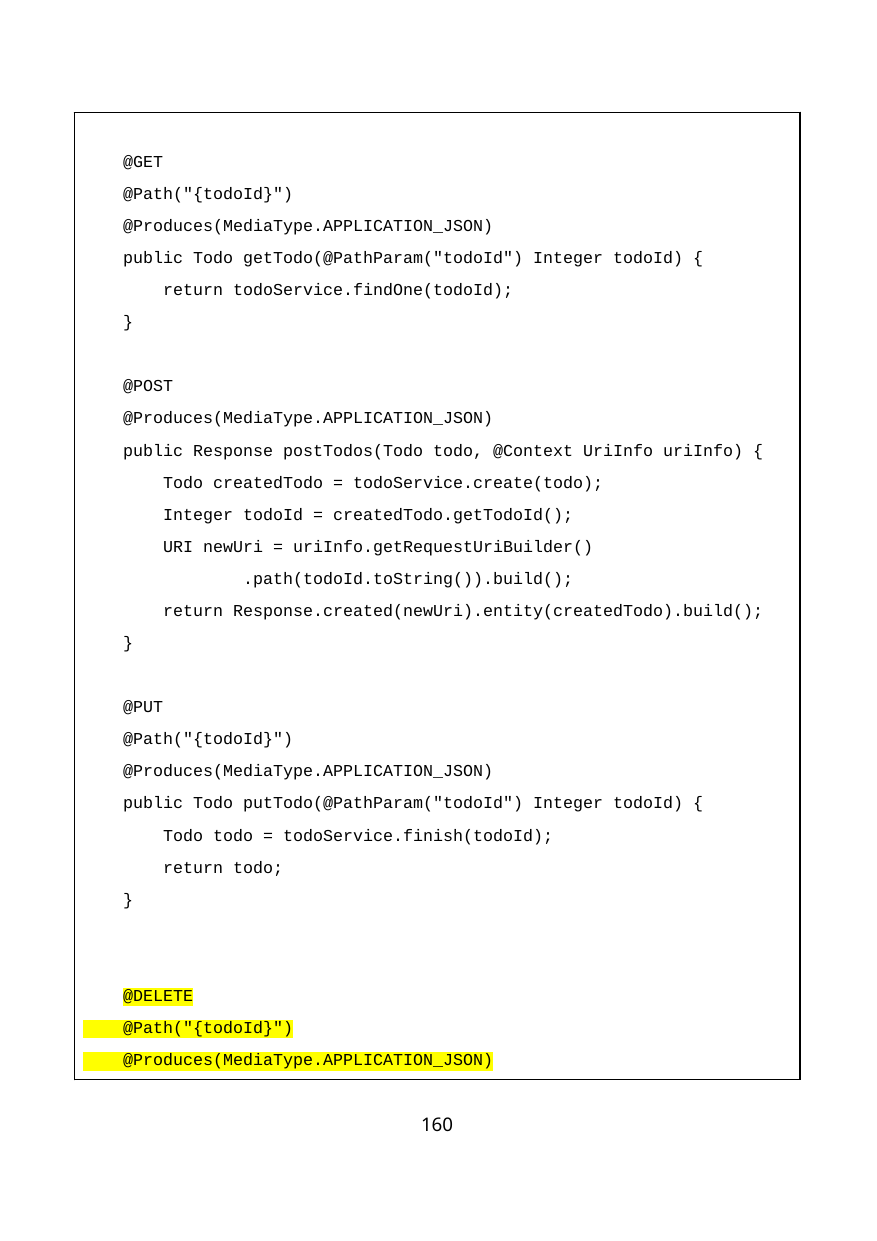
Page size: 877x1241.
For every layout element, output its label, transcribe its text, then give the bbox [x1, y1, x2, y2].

text Todo createdTodo = todoService.create(todo); [83, 468, 791, 500]
text return todo; [83, 853, 791, 885]
text public Todo putTodo(@PathParam("todoId") Integer todoId) { [83, 788, 791, 821]
text @Path("{todoId}") [83, 724, 791, 756]
text @Path("{todoId}") [83, 1013, 791, 1042]
text return todoService.findOne(todoId); [83, 275, 791, 307]
text } [83, 628, 791, 660]
text @DELETE [83, 981, 791, 1013]
text @PUT [83, 692, 791, 724]
text URI newUri = uriInfo.getRequestUriBuilder() [83, 532, 791, 564]
text @POST [83, 371, 791, 403]
text @Produces(MediaType.APPLICATION_JSON) [83, 756, 791, 788]
text @GET [83, 147, 791, 179]
text @Produces(MediaType.APPLICATION_JSON) [83, 211, 791, 243]
text return Response.created(newUri).entity(createdTodo).build(); [83, 596, 791, 628]
text } [83, 307, 791, 339]
text @Produces(MediaType.APPLICATION_JSON) [75, 1042, 799, 1079]
text public Todo getTodo(@PathParam("todoId") Integer todoId) { [83, 243, 791, 275]
text .path(todoId.toString()).build(); [83, 564, 791, 596]
text @Produces(MediaType.APPLICATION_JSON) [83, 403, 791, 436]
text Todo todo = todoService.finish(todoId); [83, 821, 791, 853]
text Integer todoId = createdTodo.getTodoId(); [83, 500, 791, 532]
text @Path("{todoId}") [83, 179, 791, 211]
text } [83, 885, 791, 917]
text public Response postTodos(Todo todo, @Context UriInfo uriInfo) { [83, 436, 791, 468]
